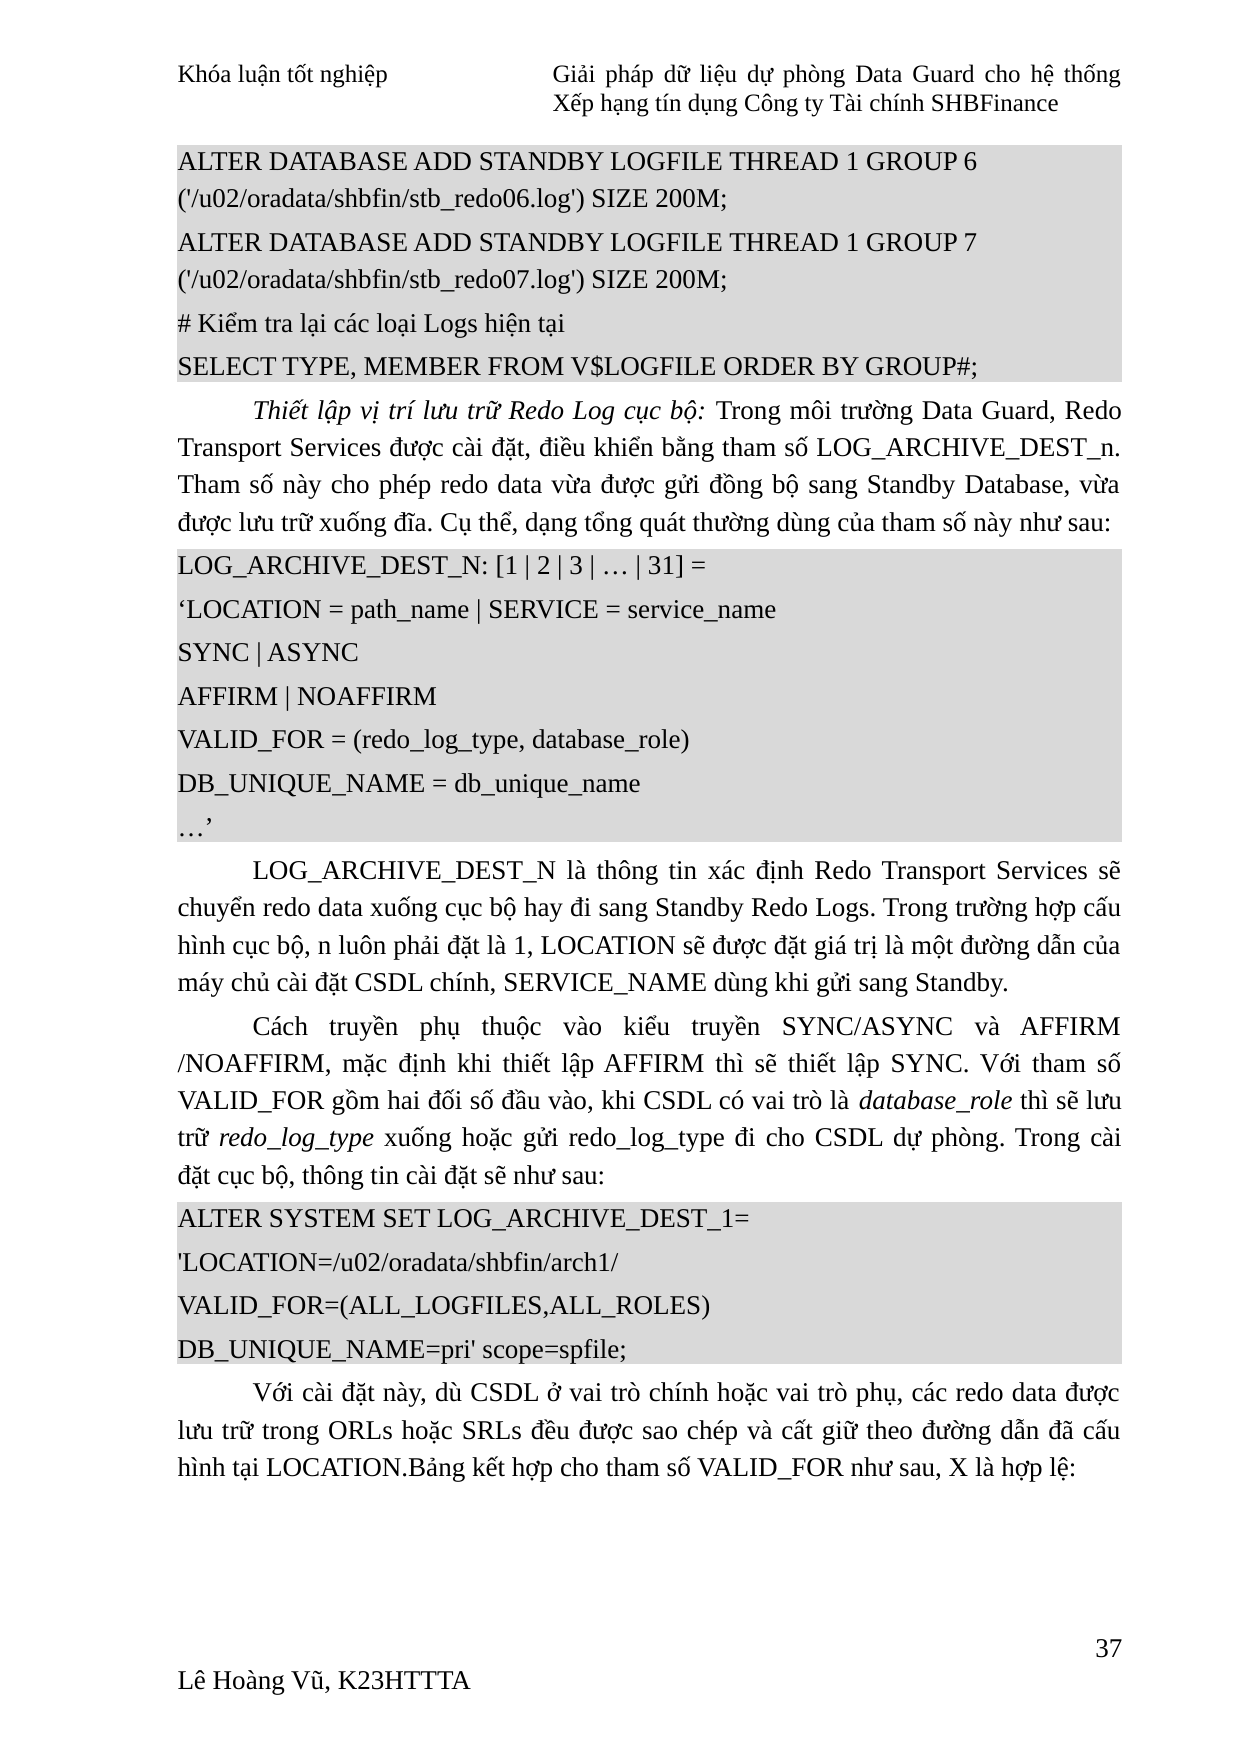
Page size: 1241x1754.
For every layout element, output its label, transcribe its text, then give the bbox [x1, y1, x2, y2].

text SYNC | ASYNC [177, 637, 1122, 668]
text LOG_ARCHIVE_DEST_N: [1 | 2 | 3 | … | 31] = [177, 549, 1122, 581]
text ALTER DATABASE ADD STANDBY LOGFILE THREAD 1 GROUP 7 ('/u02/oradata/shbfin/stb_redo07.log') SIZE 200M; [177, 226, 1122, 294]
text ALTER DATABASE ADD STANDBY LOGFILE THREAD 1 GROUP 6 ('/u02/oradata/shbfin/stb_redo06.log') SIZE 200M; [177, 145, 1122, 214]
text DB_UNIQUE_NAME=pri' scope=spfile; [177, 1333, 1122, 1364]
text SELECT TYPE, MEMBER FROM V$LOGFILE ORDER BY GROUP#; [177, 351, 1122, 382]
text ALTER SYSTEM SET LOG_ARCHIVE_DEST_1= [177, 1202, 1122, 1233]
text VALID_FOR=(ALL_LOGFILES,ALL_ROLES) [177, 1289, 1122, 1321]
text # Kiểm tra lại các loại Logs hiện tại [177, 307, 1122, 338]
text DB_UNIQUE_NAME = db_unique_name [177, 767, 1122, 798]
text ‘LOCATION = path_name | SERVICE = service_name [177, 593, 1122, 624]
text Cách truyền phụ thuộc vào kiểu truyền SYNC/ASYNC và AFFIRM /NOAFFIRM, mặc định khi thiết lập AFFIRM thì sẽ thiết lập SYNC. Với tham số VALID_FOR gồm hai đối số đầu vào, khi CSDL có vai trò là database_role thì sẽ lưu trữ redo_log_type xuống hoặc gửi redo_log_type đi cho CSDL dự phòng. Trong cài đặt cục bộ, thông tin cài đặt sẽ như sau: [177, 1010, 1122, 1190]
text Thiết lập vị trí lưu trữ Redo Log cục bộ: Trong môi trường Data Guard, Redo Transport Services được cài đặt, điều khiển bằng tham số LOG_ARCHIVE_DEST_n. Tham số này cho phép redo data vừa được gửi đồng bộ sang Standby Database, vừa được lưu trữ xuống đĩa. Cụ thể, dạng tổng quát thường dùng của tham số này như sau: [177, 394, 1122, 537]
text …’ [177, 811, 1122, 842]
text 'LOCATION=/u02/oradata/shbfin/arch1/ [177, 1246, 1122, 1277]
text VALID_FOR = (redo_log_type, database_role) [177, 724, 1122, 755]
text LOG_ARCHIVE_DEST_N là thông tin xác định Redo Transport Services sẽ chuyển redo data xuống cục bộ hay đi sang Standby Redo Logs. Trong trường hợp cấu hình cục bộ, n luôn phải đặt là 1, LOCATION sẽ được đặt giá trị là một đường dẫn của máy chủ cài đặt CSDL chính, SERVICE_NAME dùng khi gửi sang Standby. [177, 854, 1122, 997]
text AFFIRM | NOAFFIRM [177, 680, 1122, 711]
text Với cài đặt này, dù CSDL ở vai trò chính hoặc vai trò phụ, các redo data được lưu trữ trong ORLs hoặc SRLs đều được sao chép và cất giữ theo đường dẫn đã cấu hình tại LOCATION.Bảng kết hợp cho tham số VALID_FOR như sau, X là hợp lệ: [177, 1377, 1122, 1482]
